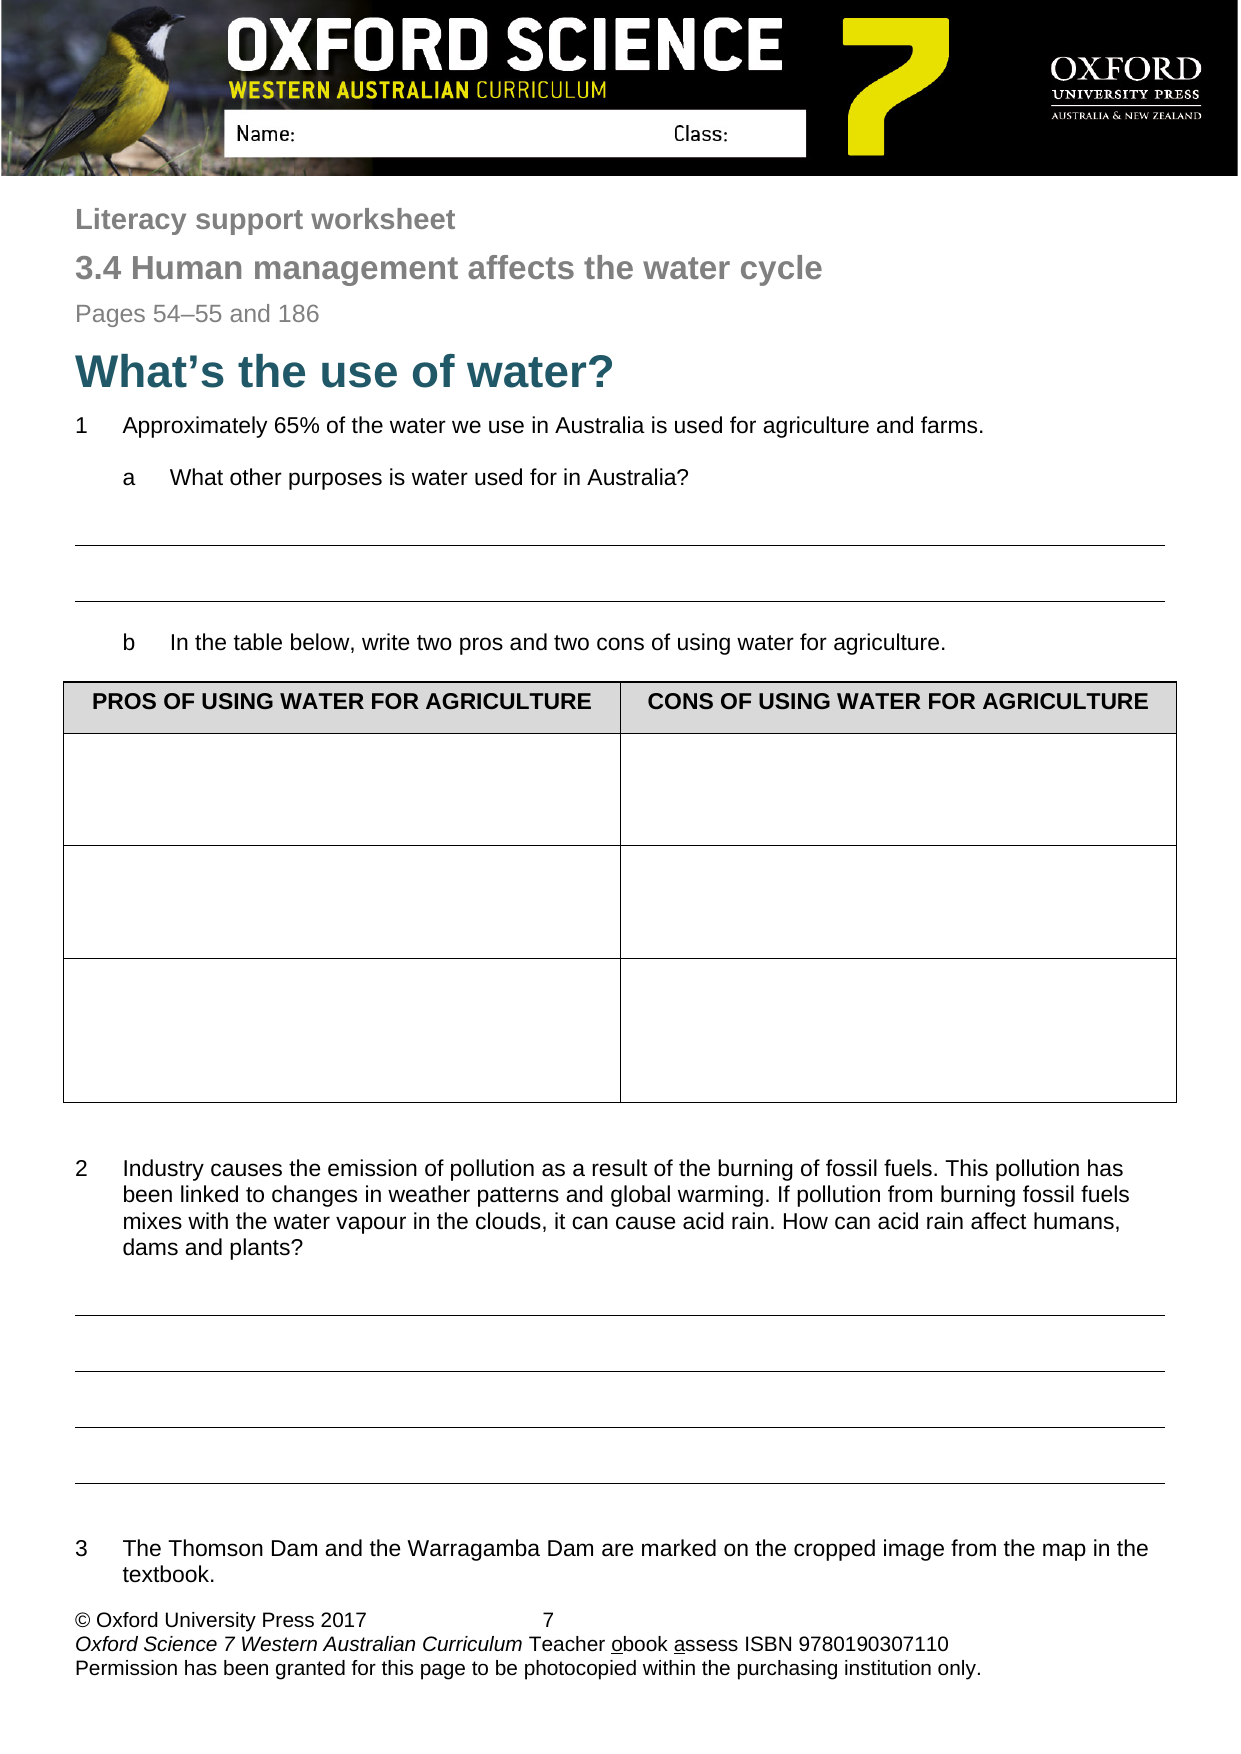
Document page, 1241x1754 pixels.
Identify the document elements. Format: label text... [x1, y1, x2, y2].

text Pages 54–55 and 186 [75, 299, 1165, 328]
table_cell [64, 846, 620, 958]
text Literacy support worksheet [75, 175, 1165, 236]
table_cell [621, 846, 1176, 958]
table_header PROS of using water for agriculture [64, 683, 620, 733]
text 3.4 Human management affects the water cycle [75, 248, 1165, 287]
table_cell [64, 734, 620, 845]
list 3 The Thomson Dam and the Warragamba Dam are marked on the cropped image from the map in the textbook. [75, 1535, 1165, 1587]
table_cell [621, 734, 1176, 845]
list 2 Industry causes the emission of pollution as a result of the burning of fossil fuels. This pollution has been linked to changes in weather patterns and global warming. If pollution from burning fossil fuels mixes with the water vapour in the clouds, it can cause acid rain. How can acid rain affect humans, dams and plants? [75, 1155, 1165, 1260]
table_header CONS of using water for agriculture [621, 683, 1176, 733]
table_cell [621, 959, 1176, 1102]
table_cell [64, 959, 620, 1102]
list b In the table below, write two pros and two cons of using water for agriculture. [122, 629, 1165, 655]
text What’s the use of water? [75, 345, 1165, 397]
picture [0, 0, 1236, 175]
list 1 Approximately 65% of the water we use in Australia is used for agriculture and farms. [75, 412, 1165, 438]
list a What other purposes is water used for in Australia? [122, 464, 1165, 491]
